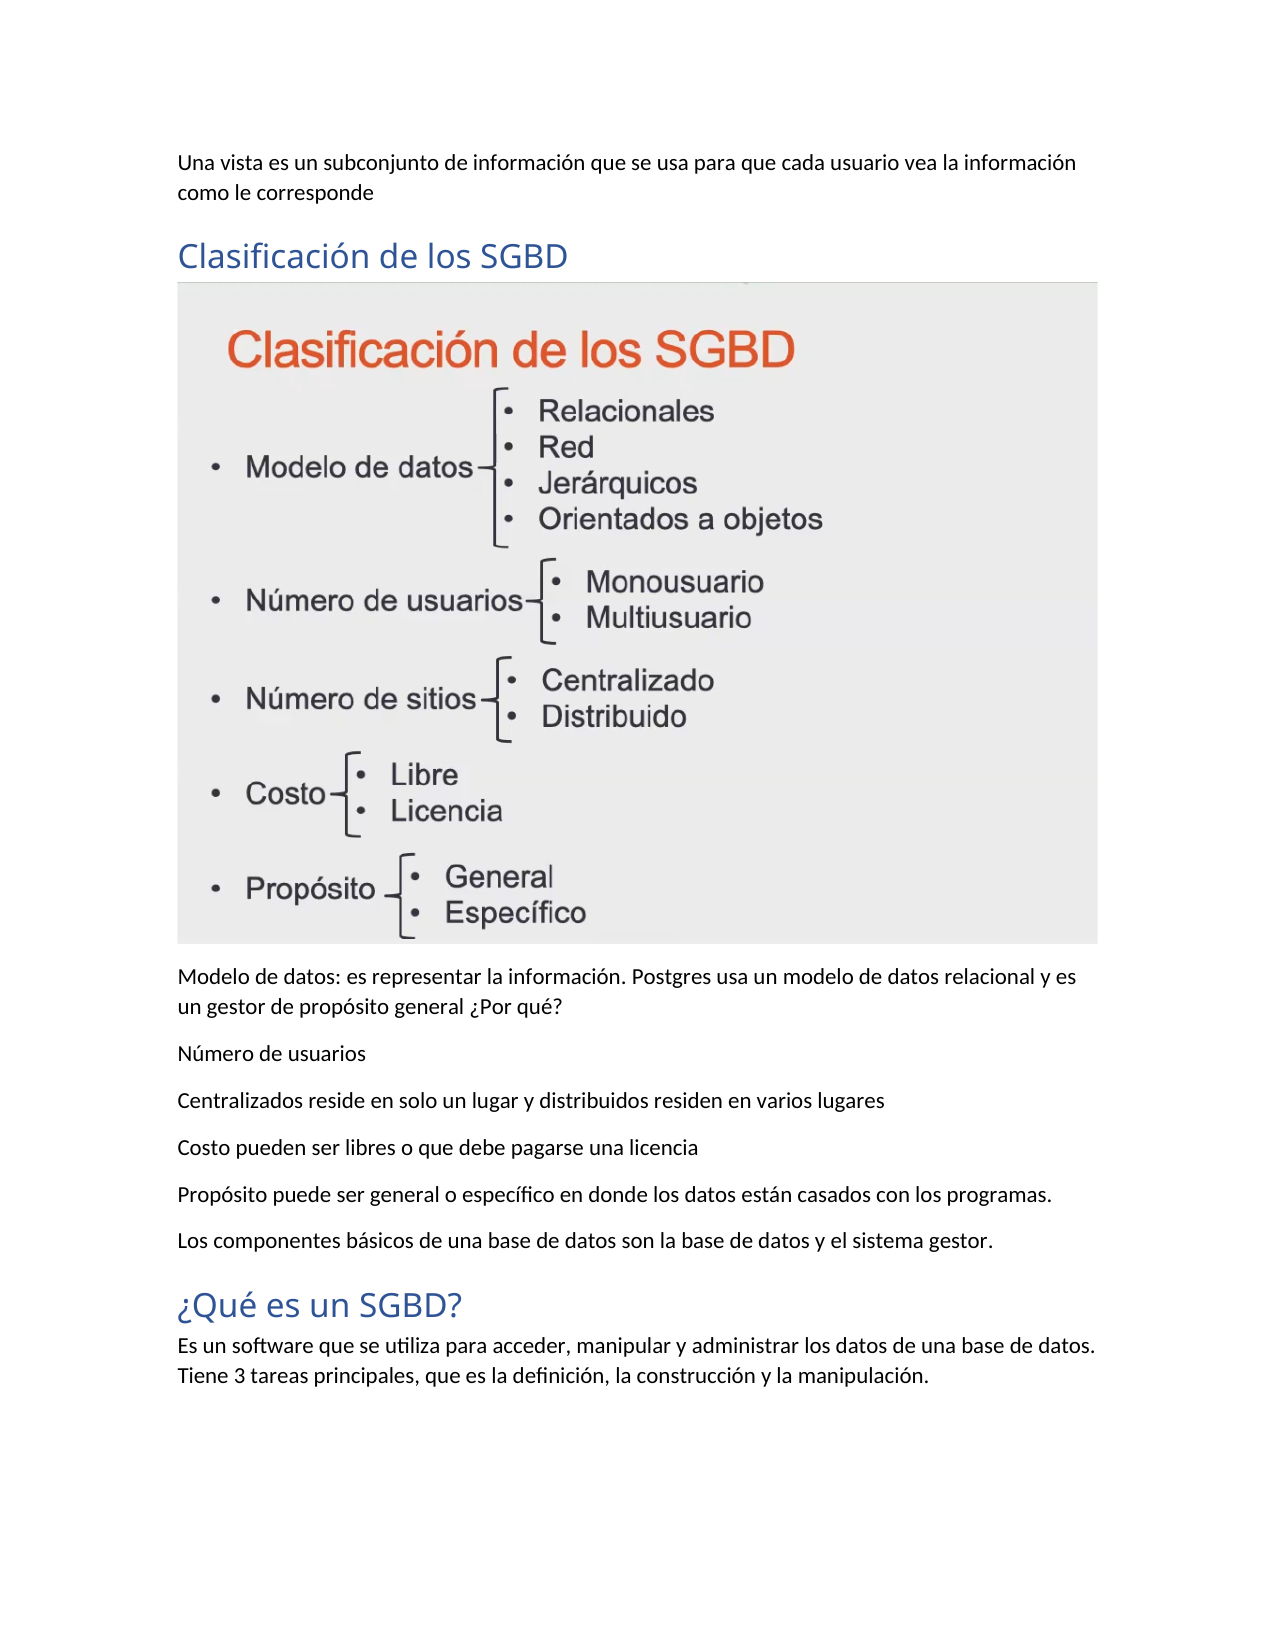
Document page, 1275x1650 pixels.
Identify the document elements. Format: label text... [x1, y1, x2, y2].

subtitle Clasificación de los SGBD [177, 233, 1098, 278]
text Modelo de datos: es representar la información. Postgres usa un modelo de datos relacional y es un gestor de propósito general ¿Por qué? [177, 962, 1098, 1020]
text Centralizados reside en solo un lugar y distribuidos residen en varios lugares [177, 1086, 1098, 1114]
text Número de usuarios [177, 1039, 1098, 1067]
subtitle ¿Qué es un SGBD? [177, 1282, 1098, 1327]
picture [177, 282, 1098, 944]
text Costo pueden ser libres o que debe pagarse una licencia [177, 1133, 1098, 1161]
text Los componentes básicos de una base de datos son la base de datos y el sistema gestor. [177, 1227, 1098, 1254]
text Propósito puede ser general o específico en donde los datos están casados con los programas. [177, 1180, 1098, 1208]
text Es un software que se utiliza para acceder, manipular y administrar los datos de una base de datos. Tiene 3 tareas principales, que es la definición, la construcción y la manipulación. [177, 1331, 1098, 1389]
text Una vista es un subconjunto de información que se usa para que cada usuario vea la información como le corresponde [177, 148, 1098, 206]
